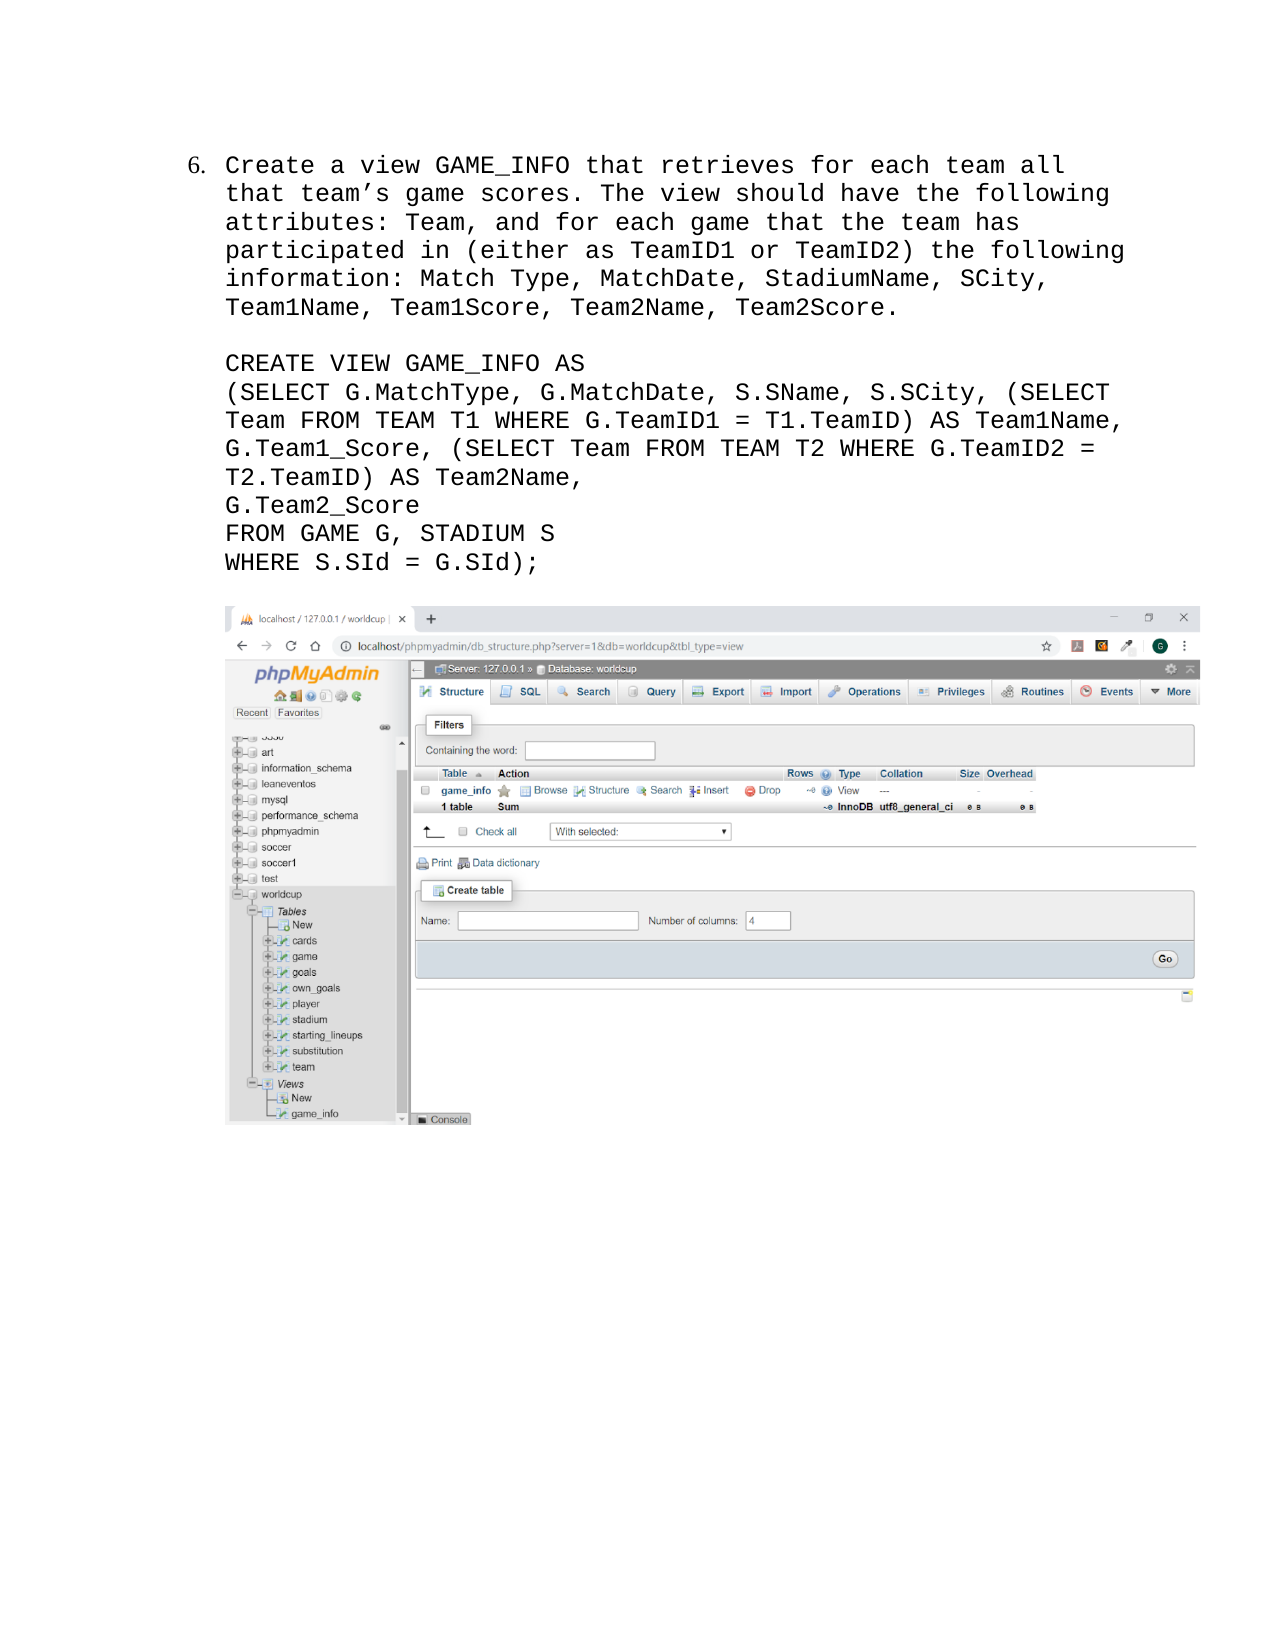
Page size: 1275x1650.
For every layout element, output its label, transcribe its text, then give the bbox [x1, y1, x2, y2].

list Create a view GAME_INFO that retrieves for each team all that team’s game scores. The view should have the following attributes: Team, and for each game that the team has participated in (either as TeamID1 or TeamID2) the following information: Match Type, MatchDate, StadiumName, SCity, Team1Name, Team1Score, Team2Name, Team2Score. [187, 150, 1125, 322]
text CREATE VIEW GAME_INFO AS [225, 351, 1125, 379]
picture [225, 606, 1200, 1125]
text WHERE S.SId = G.SId); [225, 549, 1125, 577]
text (SELECT G.MatchType, G.MatchDate, S.SName, S.SCity, (SELECT Team FROM TEAM T1 WHERE G.TeamID1 = T1.TeamID) AS Team1Name, [225, 379, 1125, 436]
text G.Team1_Score, (SELECT Team FROM TEAM T2 WHERE G.TeamID2 = T2.TeamID) AS Team2Name, [225, 436, 1125, 492]
text G.Team2_Score [225, 492, 1125, 521]
text FROM GAME G, STADIUM S [225, 521, 1125, 549]
